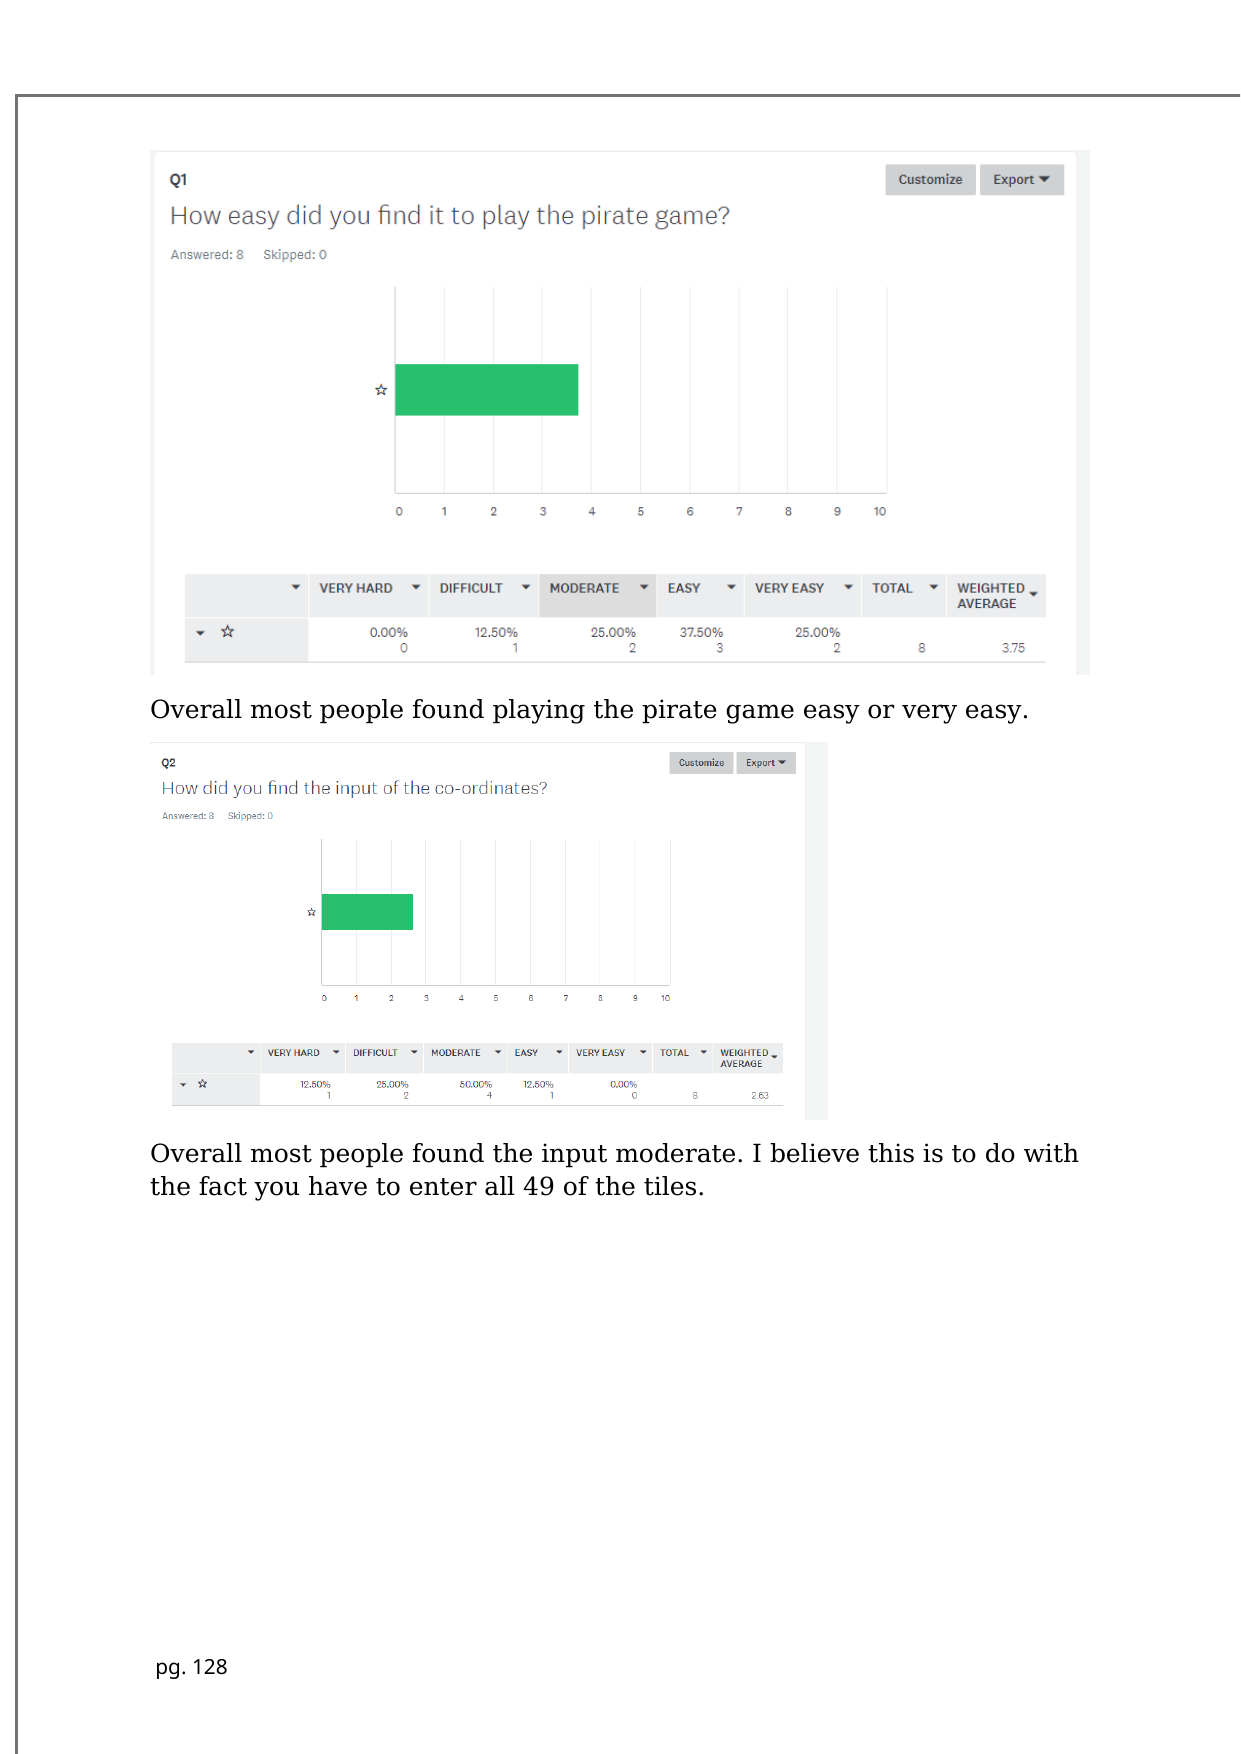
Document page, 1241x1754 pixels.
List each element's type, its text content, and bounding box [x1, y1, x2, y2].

picture [150, 742, 828, 1120]
text Overall most people found the input moderate. I believe this is to do with the fact you have to enter all 49 of the tiles. [150, 1138, 1090, 1201]
picture [150, 150, 1091, 675]
text Overall most people found playing the pirate game easy or very easy. [150, 693, 1090, 723]
